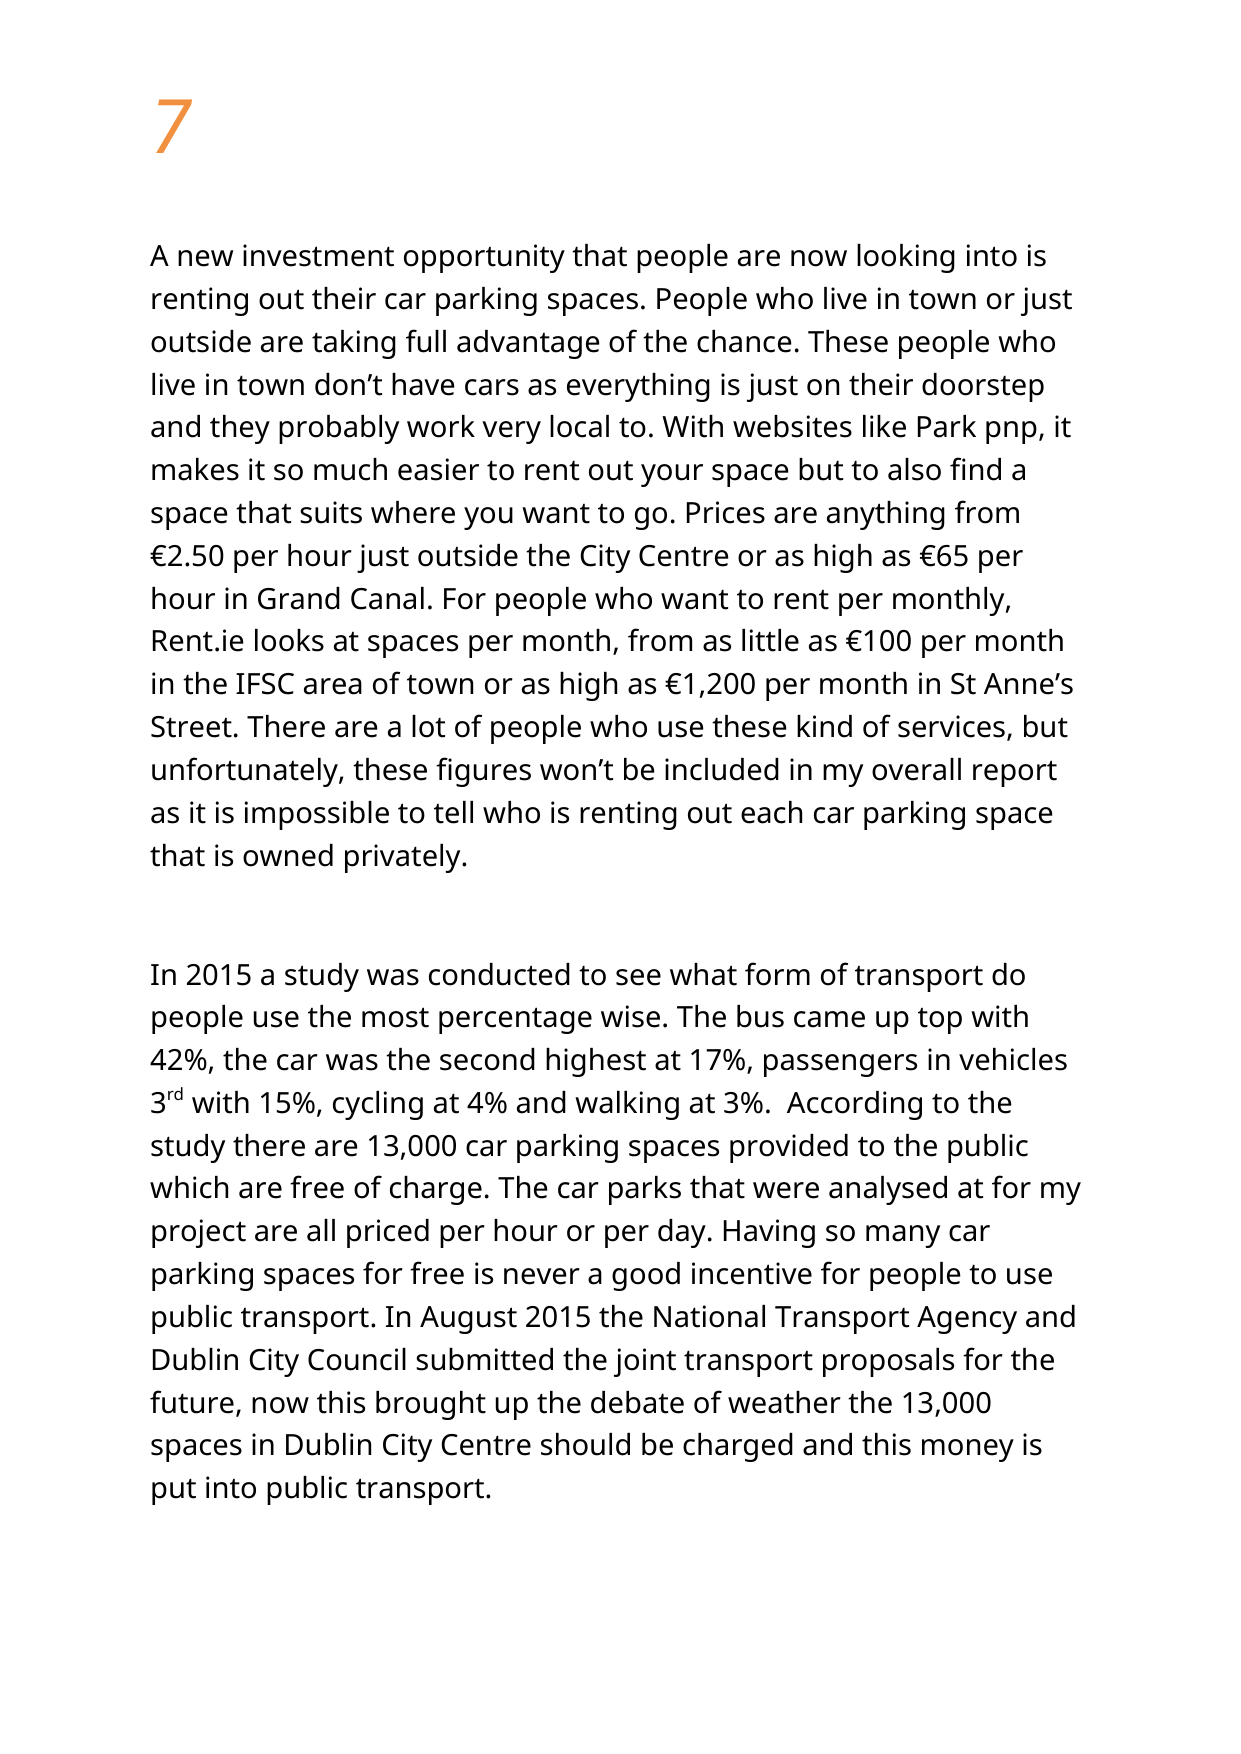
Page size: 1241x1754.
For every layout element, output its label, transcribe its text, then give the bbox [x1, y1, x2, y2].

text A new investment opportunity that people are now looking into is renting out their car parking spaces. People who live in town or just outside are taking full advantage of the chance. These people who live in town don’t have cars as everything is just on their doorstep and they probably work very local to. With websites like Park pnp, it makes it so much easier to rent out your space but to also find a space that suits where you want to go. Prices are anything from €2.50 per hour just outside the City Centre or as high as €65 per hour in Grand Canal. For people who want to rent per monthly, Rent.ie looks at spaces per month, from as little as €100 per month in the IFSC area of town or as high as €1,200 per month in St Anne’s Street. There are a lot of people who use these kind of services, but unfortunately, these figures won’t be included in my overall report as it is impossible to tell who is renting out each car parking space that is owned privately. [150, 235, 1090, 874]
text In 2015 a study was conducted to see what form of transport do people use the most percentage wise. The bus came up top with 42%, the car was the second highest at 17%, passengers in vehicles 3rd with 15%, cycling at 4% and walking at 3%. According to the study there are 13,000 car parking spaces provided to the public which are free of charge. The car parks that were analysed at for my project are all priced per hour or per day. Having so many car parking spaces for free is never a good incentive for people to use public transport. In August 2015 the National Transport Agency and Dublin City Council submitted the joint transport proposals for the future, now this brought up the debate of weather the 13,000 spaces in Dublin City Centre should be charged and this money is put into public transport. [150, 954, 1090, 1507]
